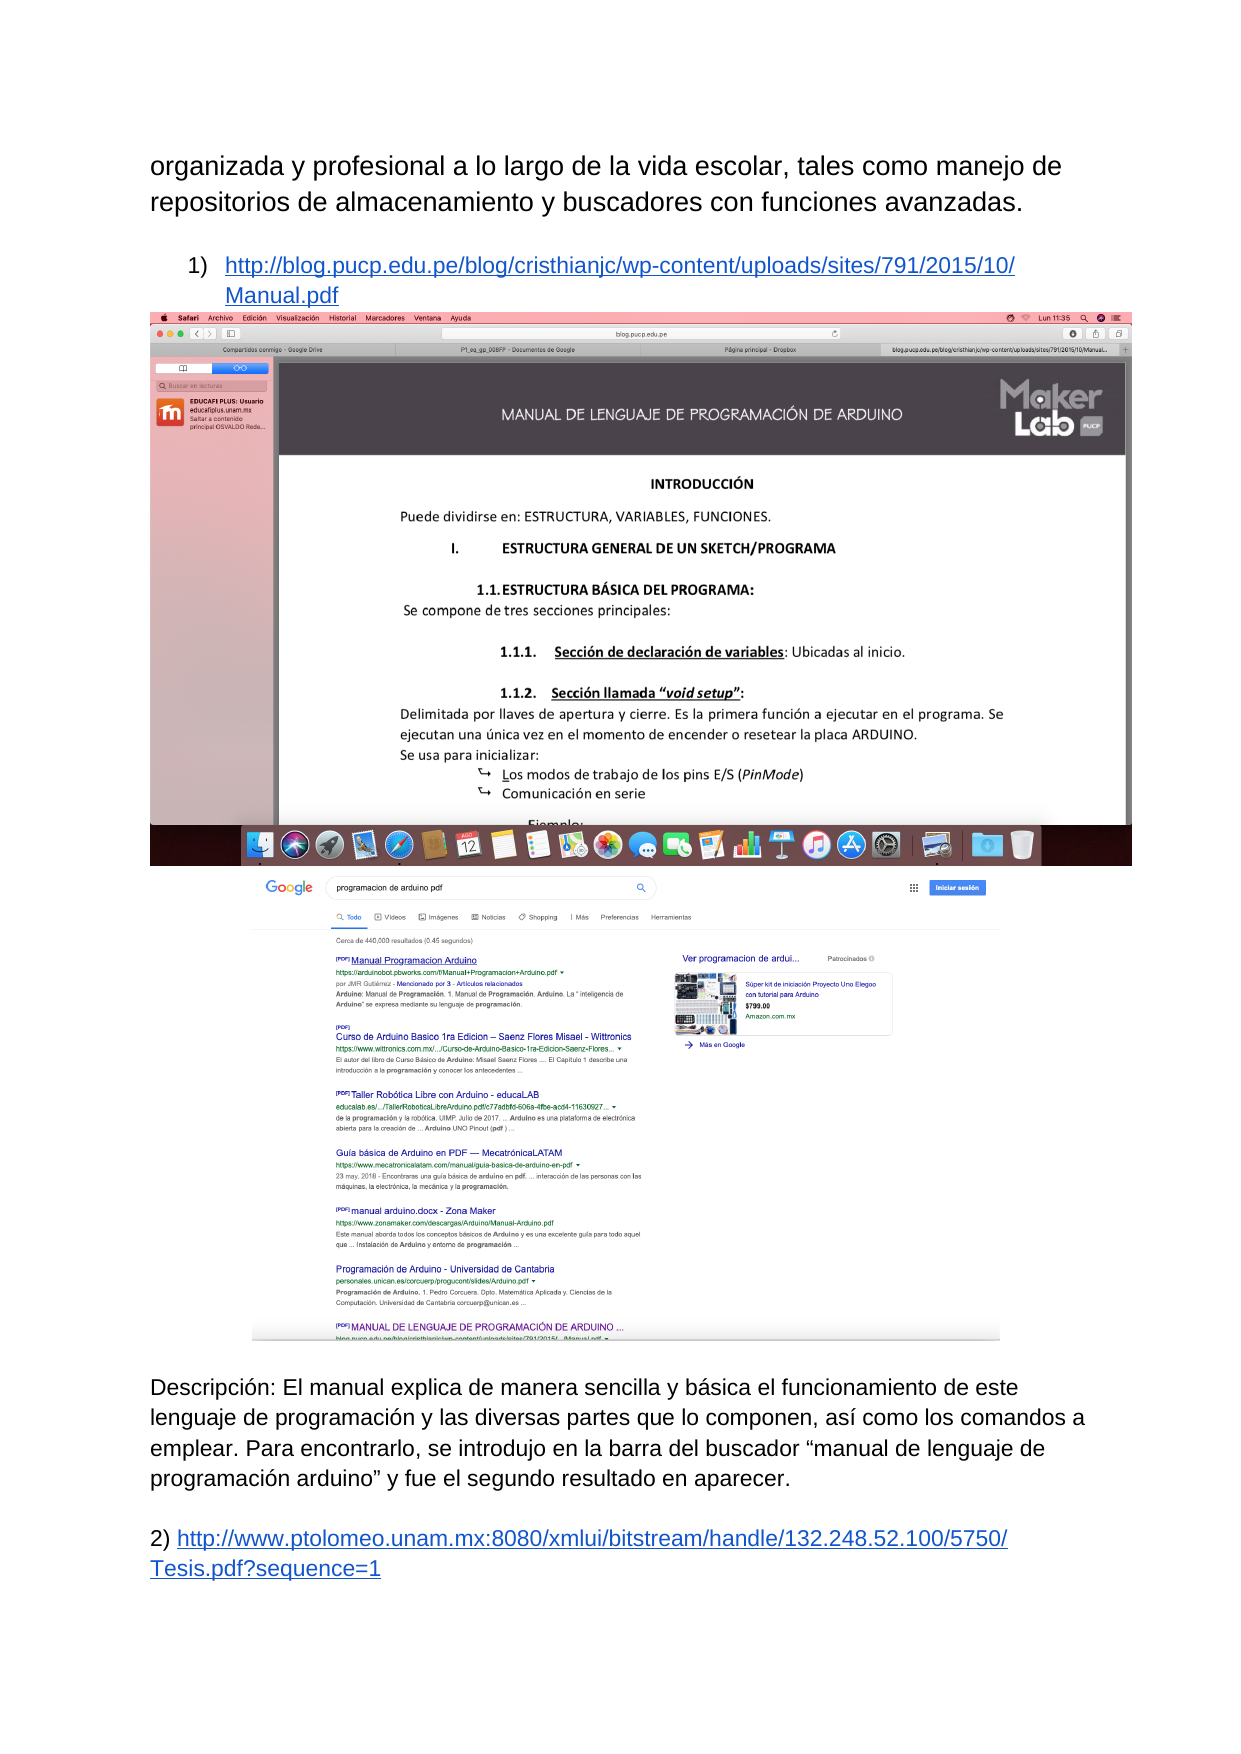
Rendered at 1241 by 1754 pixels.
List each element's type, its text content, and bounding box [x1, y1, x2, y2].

picture [150, 312, 1132, 866]
text Descripción: El manual explica de manera sencilla y básica el funcionamiento de este lenguaje de programación y las diversas partes que lo componen, así como los comandos a emplear. Para encontrarlo, se introdujo en la barra del buscador “manual de lenguaje de programación arduino” y fue el segundo resultado en aparecer. [150, 1374, 1090, 1491]
text 2) http://www.ptolomeo.unam.mx:8080/xmlui/bitstream/handle/132.248.52.100/5750/Tesis.pdf?sequence=1 [150, 1525, 1090, 1582]
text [150, 150, 1090, 217]
list http://blog.pucp.edu.pe/blog/cristhianjc/wp-content/uploads/sites/791/2015/10/Manual.pdf [187, 252, 1090, 309]
picture [252, 869, 1000, 1341]
